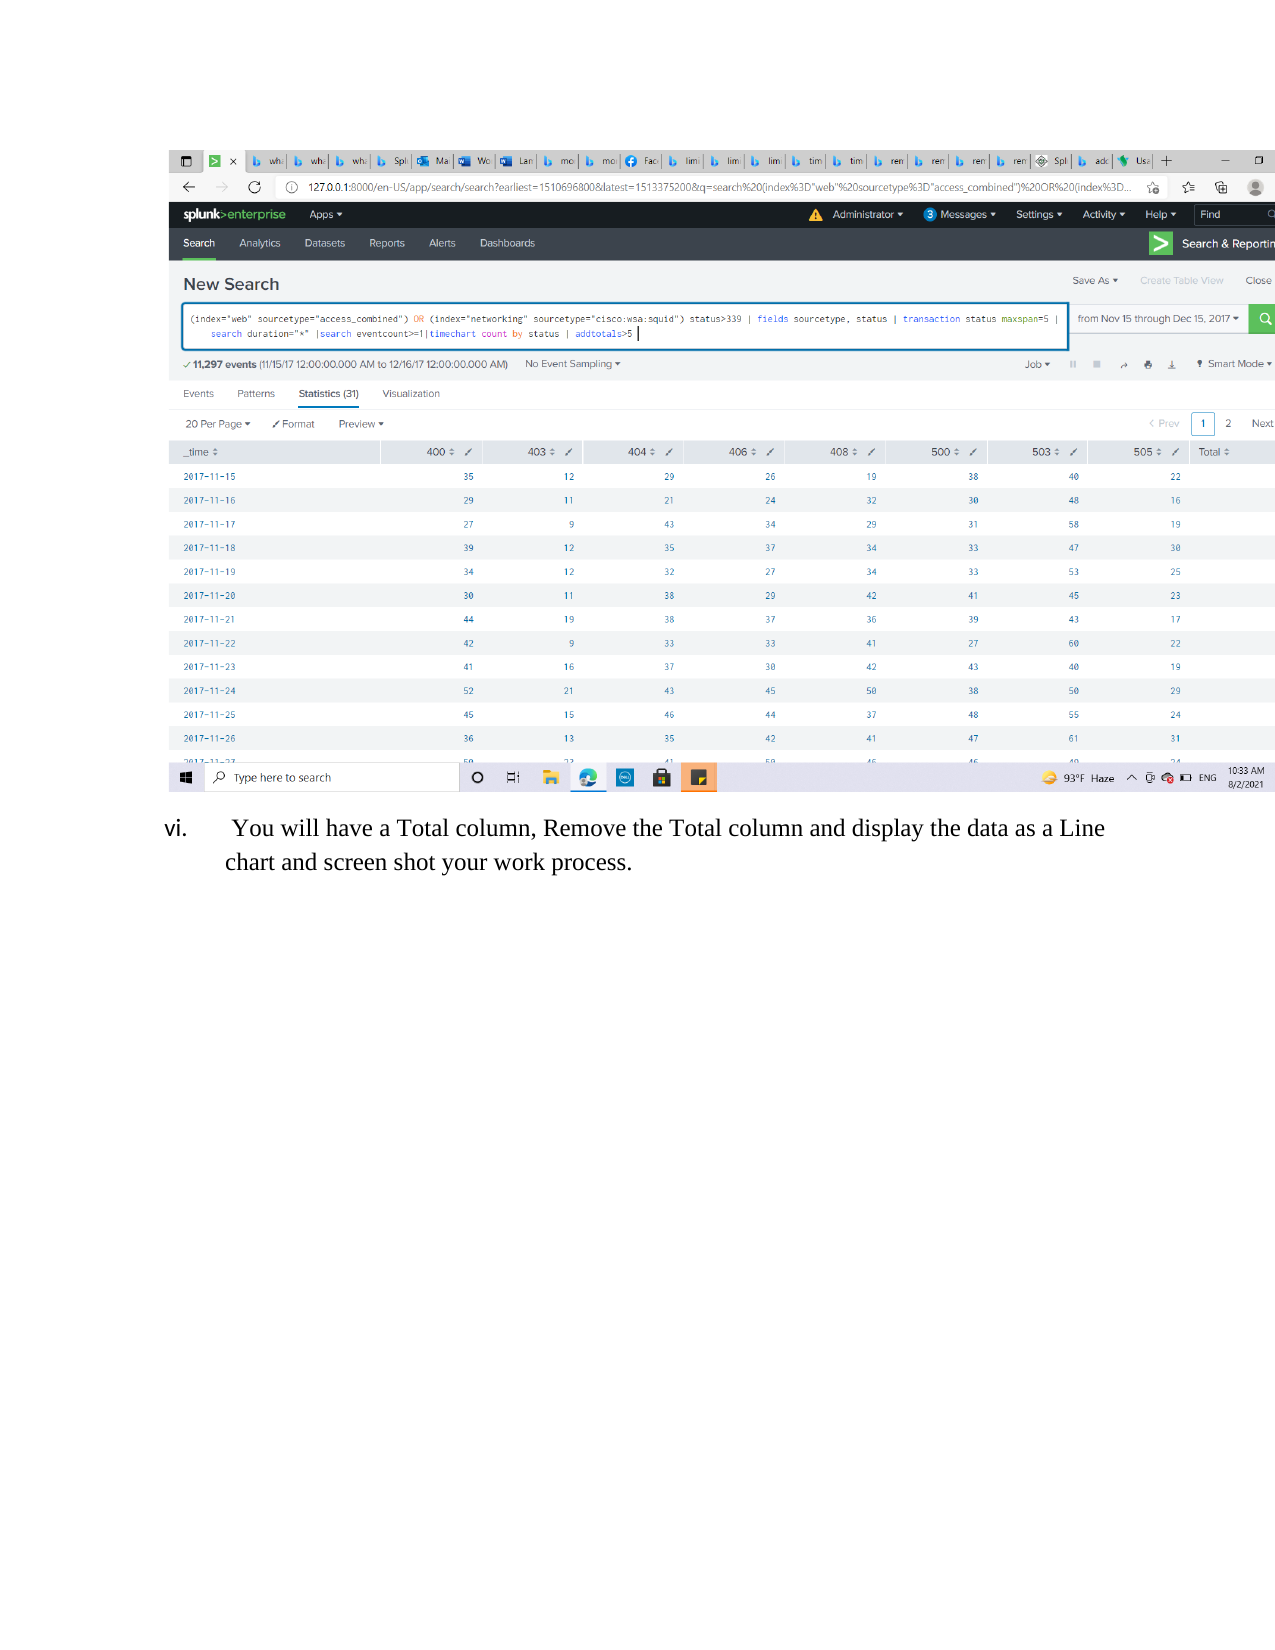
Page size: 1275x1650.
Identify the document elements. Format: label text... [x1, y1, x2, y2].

list You will have a Total column, Remove the Total column and display the data as a Line chart and screen shot your work process. [187, 812, 1125, 876]
